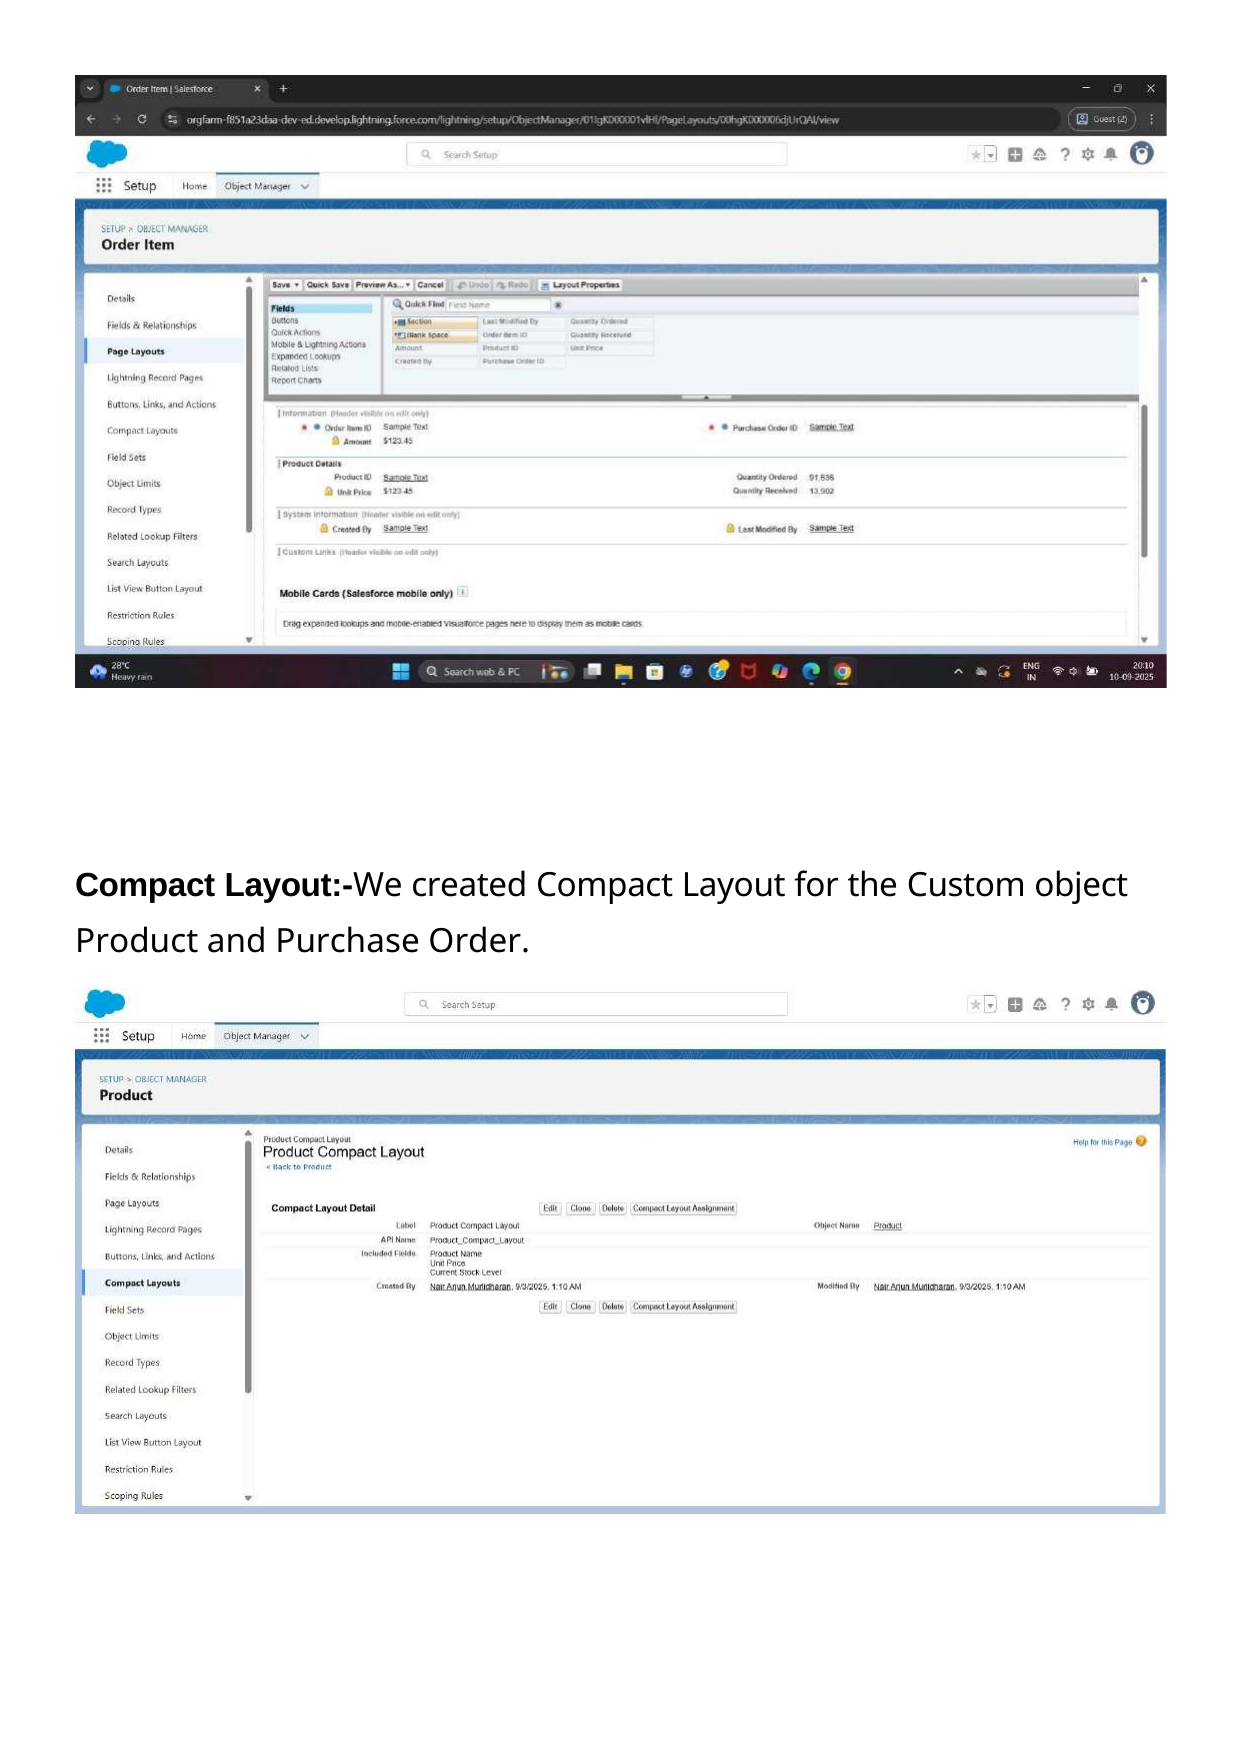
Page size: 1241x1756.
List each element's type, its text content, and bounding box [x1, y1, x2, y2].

picture [75, 75, 1167, 688]
text Compact Layout:-We created Compact Layout for the Custom object Product and Purchase Order. [75, 861, 1157, 962]
picture [75, 988, 1166, 1514]
